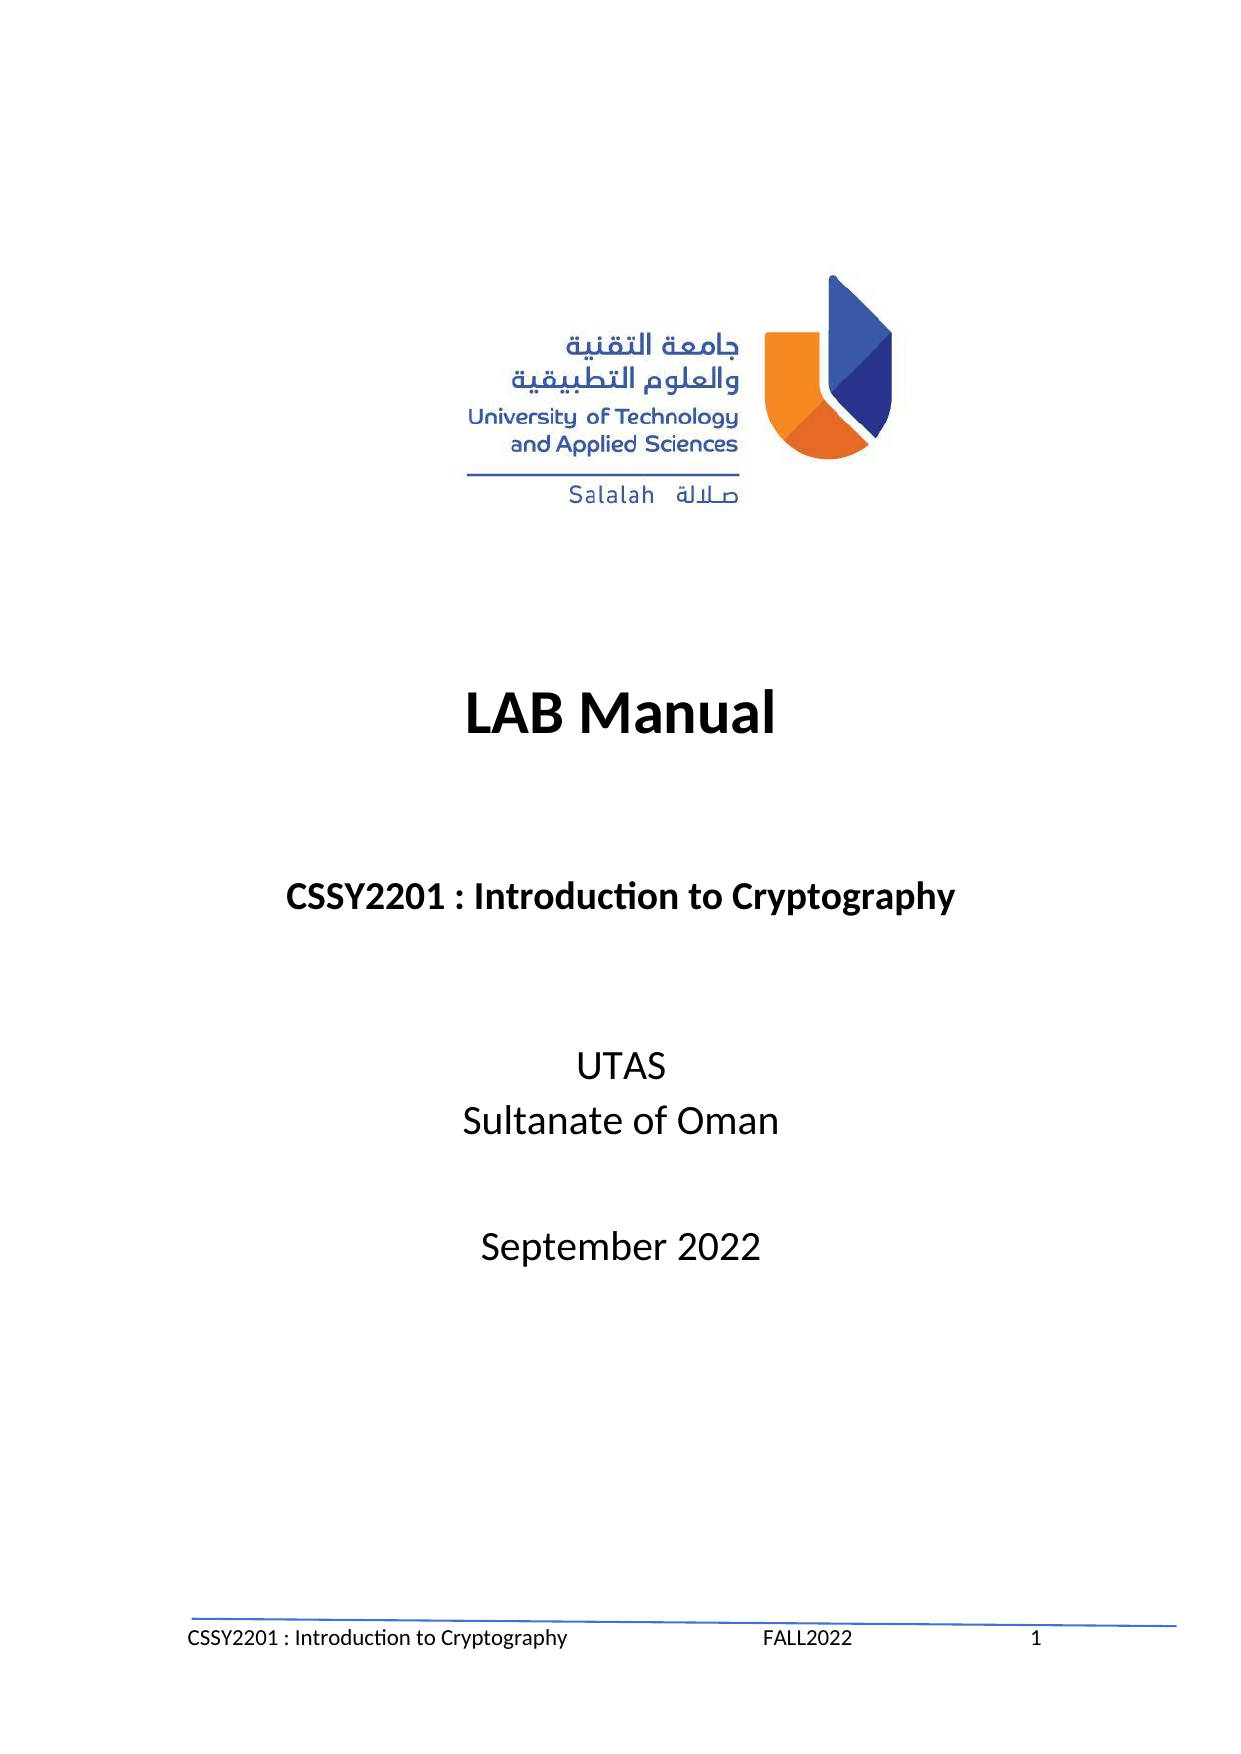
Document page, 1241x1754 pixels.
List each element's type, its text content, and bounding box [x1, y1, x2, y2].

text CSSY2201 : Introduction to Cryptography [187, 871, 1054, 919]
text UTAS Sultanate of Oman [187, 1039, 1054, 1144]
text LAB Manual [187, 673, 1054, 749]
text September 2022 [187, 1165, 1054, 1271]
picture [187, 197, 1163, 605]
